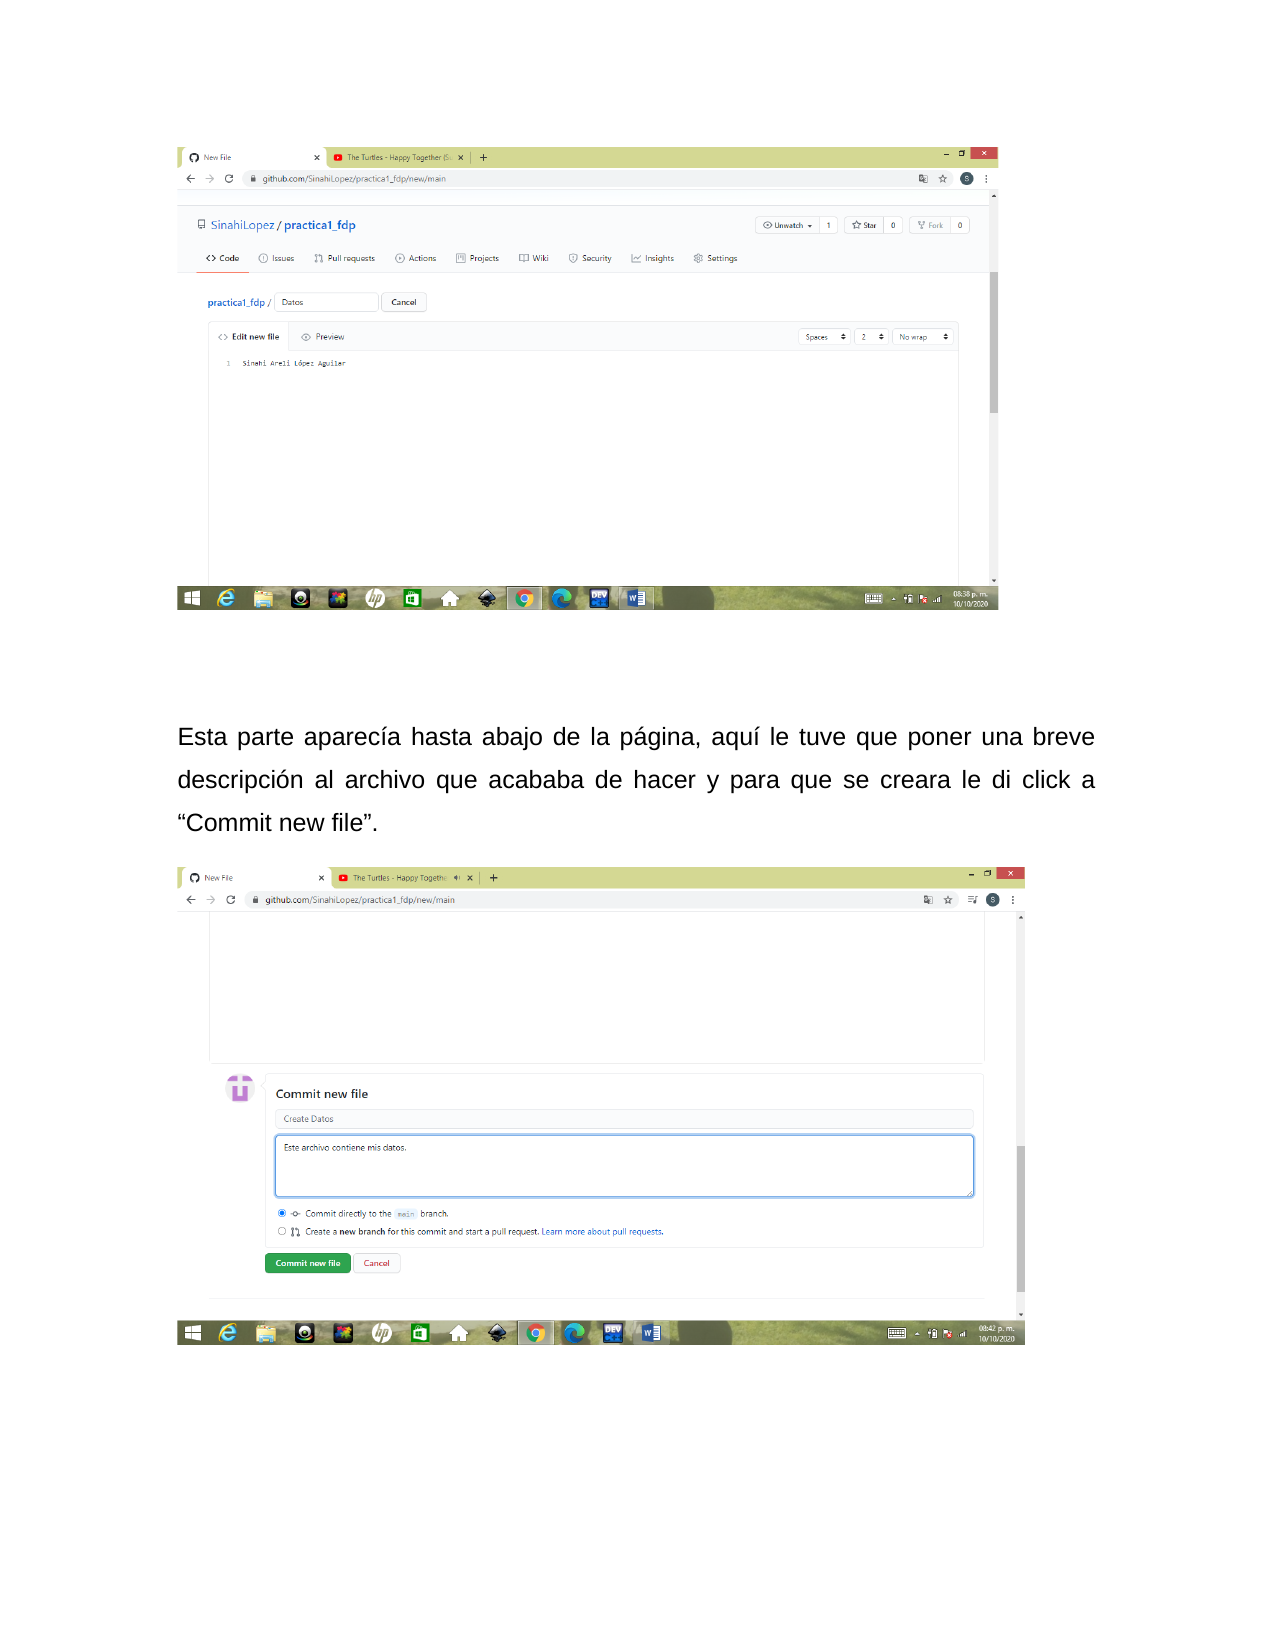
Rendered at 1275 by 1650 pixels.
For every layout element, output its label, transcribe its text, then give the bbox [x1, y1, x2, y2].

text Esta parte aparecía hasta abajo de la página, aquí le tuve que poner una breve descripción al archivo que acababa de hacer y para que se creara le di click a “Commit new file”. [177, 722, 1098, 837]
picture [177, 867, 1025, 1345]
picture [177, 147, 999, 610]
